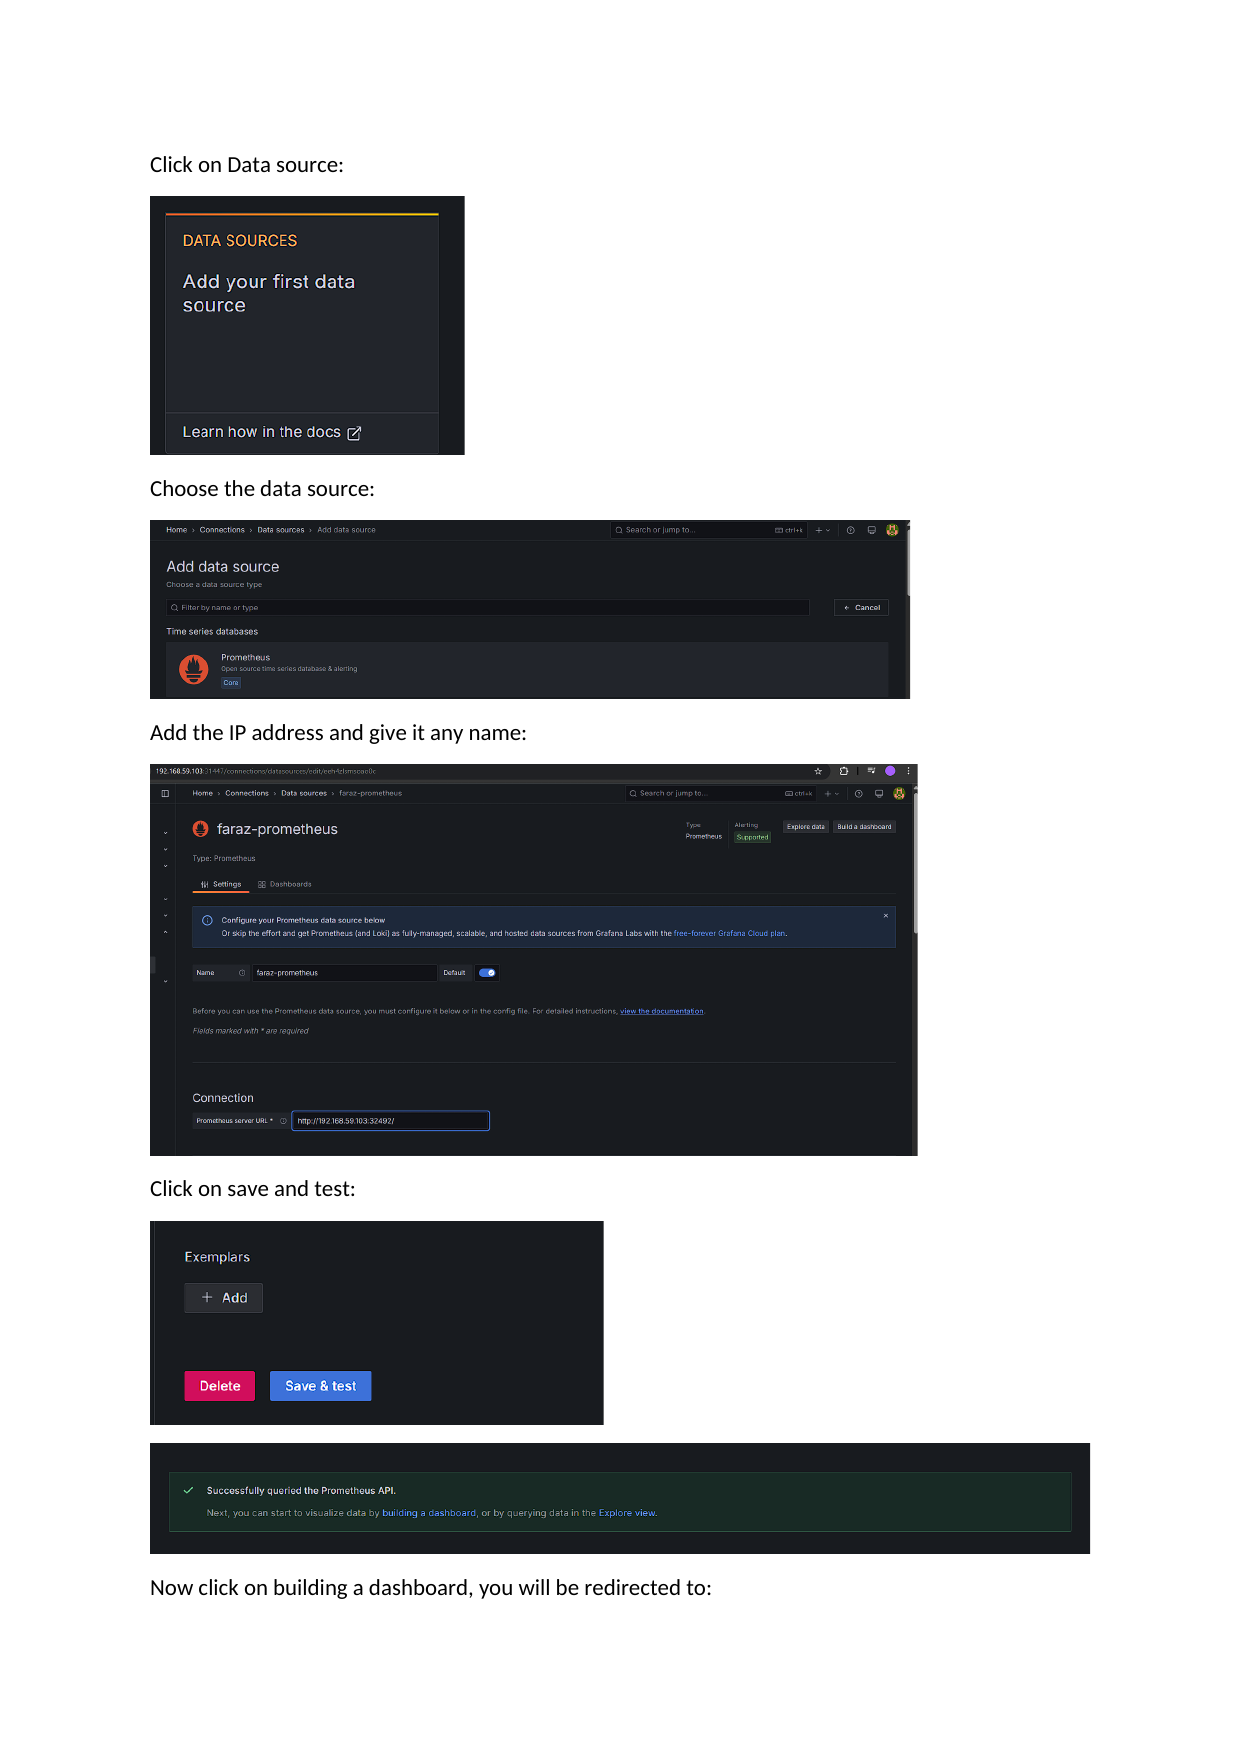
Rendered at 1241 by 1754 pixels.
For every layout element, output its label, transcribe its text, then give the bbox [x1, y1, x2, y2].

text Click on save and test: [150, 1174, 1090, 1202]
text Add the IP address and give it any name: [150, 718, 1090, 746]
picture [150, 196, 465, 455]
picture [150, 764, 918, 1156]
text Now click on building a dashboard, you will be redirected to: [150, 1573, 1090, 1601]
text Choose the data source: [150, 474, 1090, 502]
picture [150, 1221, 604, 1425]
picture [150, 520, 911, 699]
picture [150, 1443, 1091, 1554]
text Click on Data source: [150, 150, 1090, 178]
